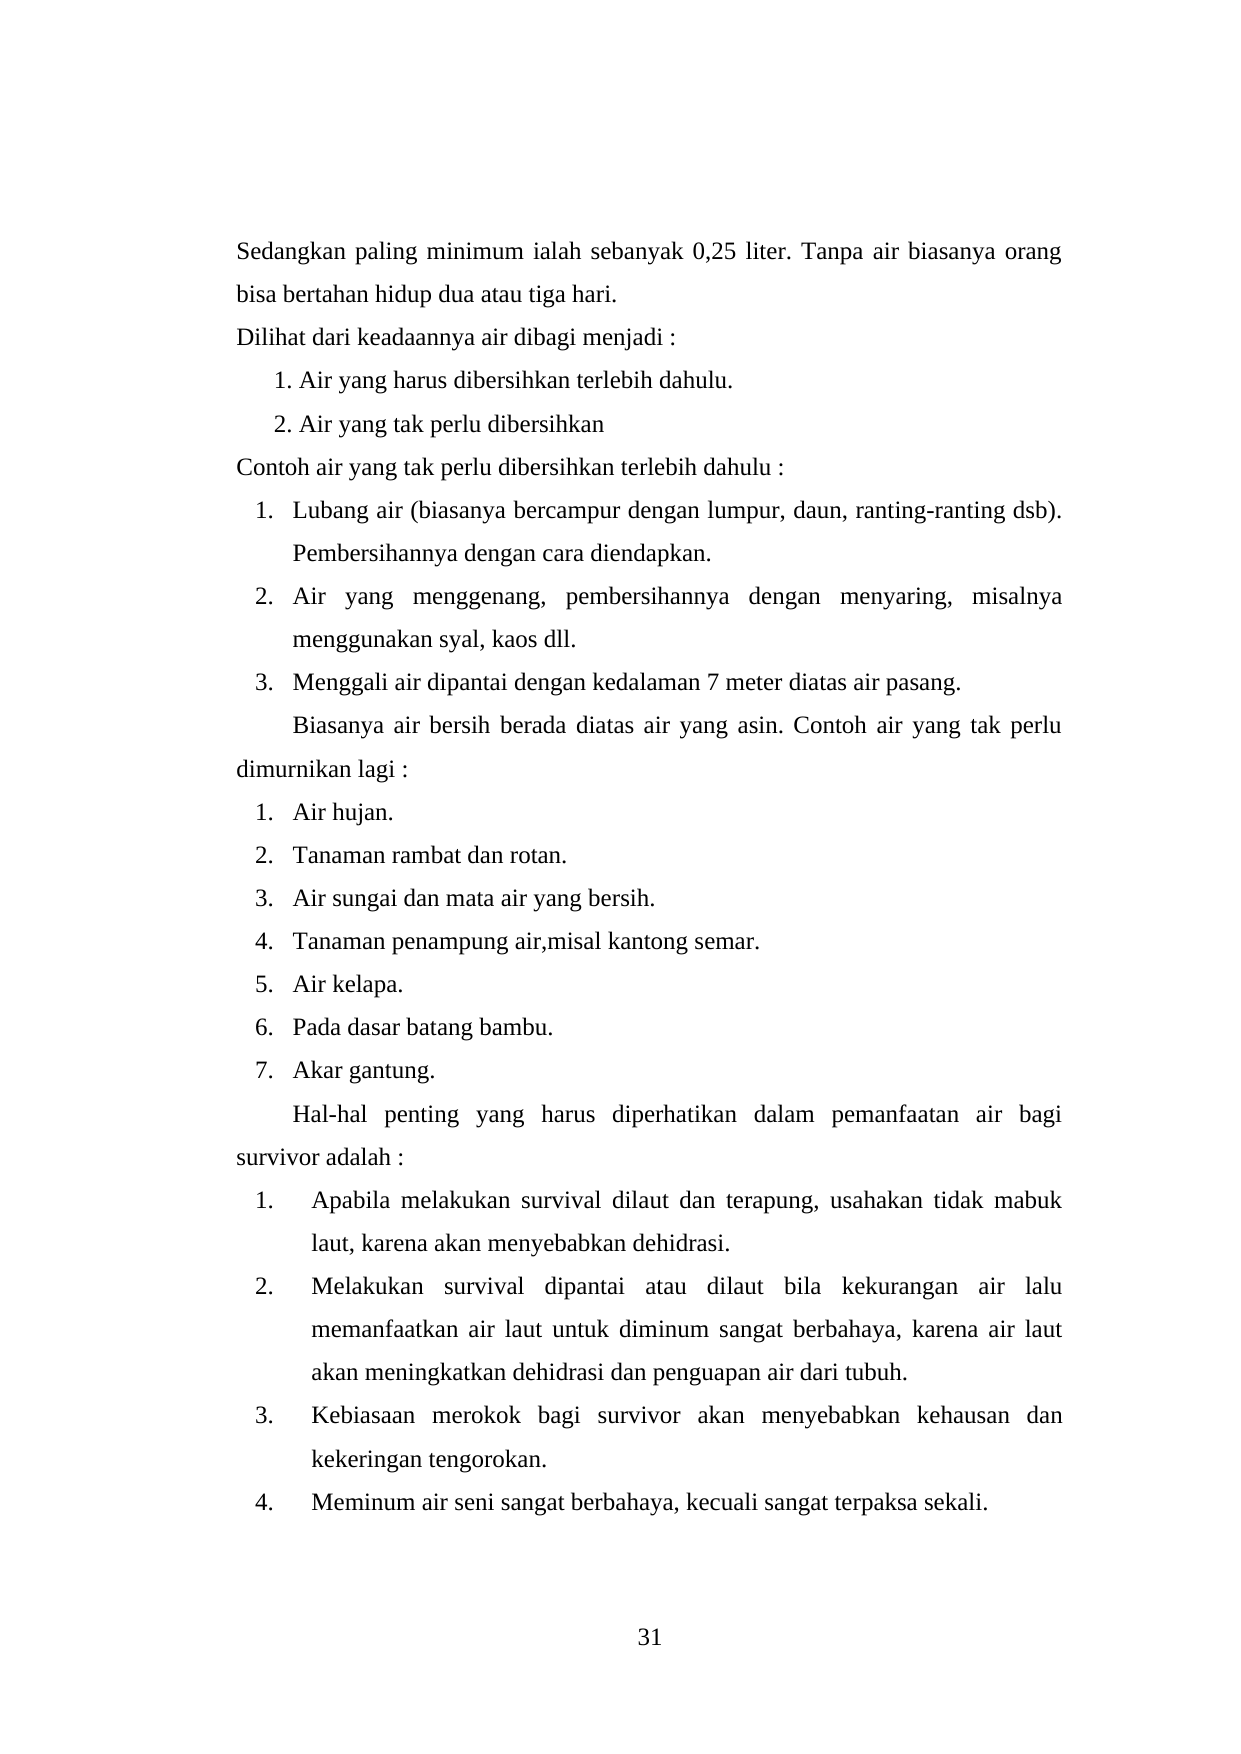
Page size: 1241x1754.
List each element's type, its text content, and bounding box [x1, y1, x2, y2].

list Lubang air (biasanya bercampur dengan lumpur, daun, ranting-ranting dsb). Pembersihannya dengan cara diendapkan. [255, 495, 1063, 567]
text 2. Air yang tak perlu dibersihkan [274, 409, 1063, 437]
list Pada dasar batang bambu. [255, 1012, 1063, 1041]
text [236, 236, 1063, 308]
text Hal-hal penting yang harus diperhatikan dalam pemanfaatan air bagi survivor adalah : [236, 1099, 1063, 1171]
list Melakukan survival dipantai atau dilaut bila kekurangan air lalu memanfaatkan air laut untuk diminum sangat berbahaya, karena air laut akan meningkatkan dehidrasi dan penguapan air dari tubuh. [255, 1271, 1063, 1386]
list Apabila melakukan survival dilaut dan terapung, usahakan tidak mabuk laut, karena akan menyebabkan dehidrasi. [255, 1185, 1063, 1257]
list Air sungai dan mata air yang bersih. [255, 883, 1063, 912]
list Menggali air dipantai dengan kedalaman 7 meter diatas air pasang. [255, 667, 1063, 696]
list Tanaman penampung air,misal kantong semar. [255, 926, 1063, 955]
text Contoh air yang tak perlu dibersihkan terlebih dahulu : [236, 452, 1063, 481]
list Meminum air seni sangat berbahaya, kecuali sangat terpaksa sekali. [255, 1487, 1063, 1516]
list Tanaman rambat dan rotan. [255, 840, 1063, 869]
list Air yang menggenang, pembersihannya dengan menyaring, misalnya menggunakan syal, kaos dll. [255, 581, 1063, 653]
text Biasanya air bersih berada diatas air yang asin. Contoh air yang tak perlu dimurnikan lagi : [236, 711, 1063, 782]
list Akar gantung. [255, 1056, 1063, 1084]
list Air hujan. [255, 797, 1063, 826]
list Air kelapa. [255, 969, 1063, 998]
text 1. Air yang harus dibersihkan terlebih dahulu. [274, 366, 1063, 394]
text Dilihat dari keadaannya air dibagi menjadi : [236, 322, 1063, 351]
list Kebiasaan merokok bagi survivor akan menyebabkan kehausan dan kekeringan tengorokan. [255, 1401, 1063, 1472]
